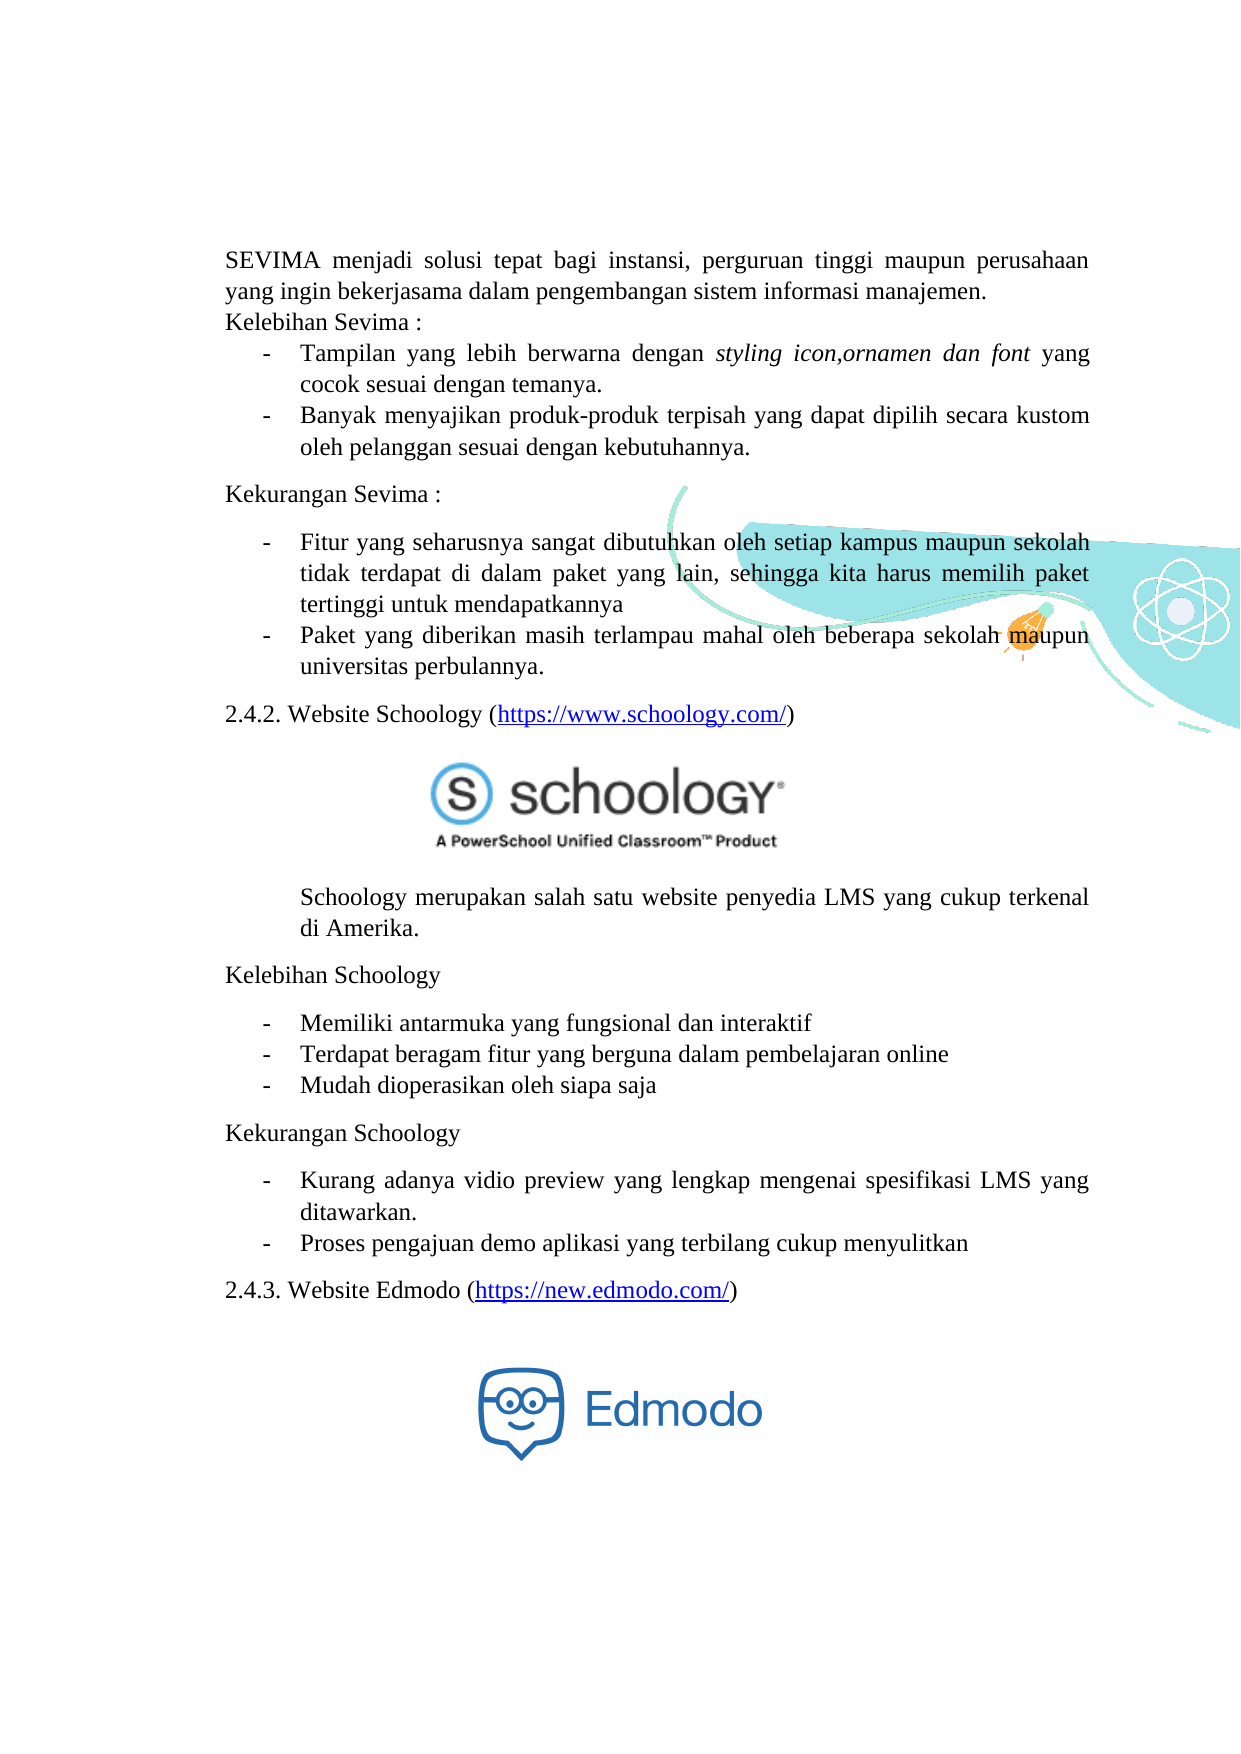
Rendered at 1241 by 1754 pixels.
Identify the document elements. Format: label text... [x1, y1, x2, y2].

list Terdapat beragam fitur yang berguna dalam pembelajaran online [262, 1039, 1090, 1068]
list Fitur yang seharusnya sangat dibutuhkan oleh setiap kampus maupun sekolah tidak terdapat di dalam paket yang lain, sehingga kita harus memilih paket tertinggi untuk mendapatkannya [262, 527, 1090, 618]
text Kekurangan Schoology [225, 1118, 1090, 1147]
text 2.4.2. Website Schoology (https://www.schoology.com/) [225, 699, 1090, 728]
picture [475, 1333, 765, 1495]
list Mudah dioperasikan oleh siapa saja [262, 1070, 1090, 1099]
text Kelebihan Schoology [150, 960, 1090, 989]
list Paket yang diberikan masih terlampau mahal oleh beberapa sekolah maupun universitas perbulannya. [262, 620, 1090, 680]
text 2.4.3. Website Edmodo (https://new.edmodo.com/) [150, 1275, 1090, 1304]
picture [423, 758, 815, 861]
picture [667, 486, 1241, 754]
text Kelebihan Sevima : [225, 307, 1090, 336]
list Memiliki antarmuka yang fungsional dan interaktif [262, 1008, 1090, 1037]
text Kekurangan Sevima : [225, 479, 1090, 508]
list Banyak menyajikan produk-produk terpisah yang dapat dipilih secara kustom oleh pelanggan sesuai dengan kebutuhannya. [262, 401, 1090, 460]
list Kurang adanya vidio preview yang lengkap mengenai spesifikasi LMS yang ditawarkan. [262, 1166, 1090, 1225]
list Tampilan yang lebih berwarna dengan styling icon,ornamen dan font yang cocok sesuai dengan temanya. [262, 338, 1090, 398]
list Proses pengajuan demo aplikasi yang terbilang cukup menyulitkan [262, 1228, 1090, 1256]
text SEVIMA menjadi solusi tepat bagi instansi, perguruan tinggi maupun perusahaan yang ingin bekerjasama dalam pengembangan sistem informasi manajemen. [225, 245, 1090, 305]
